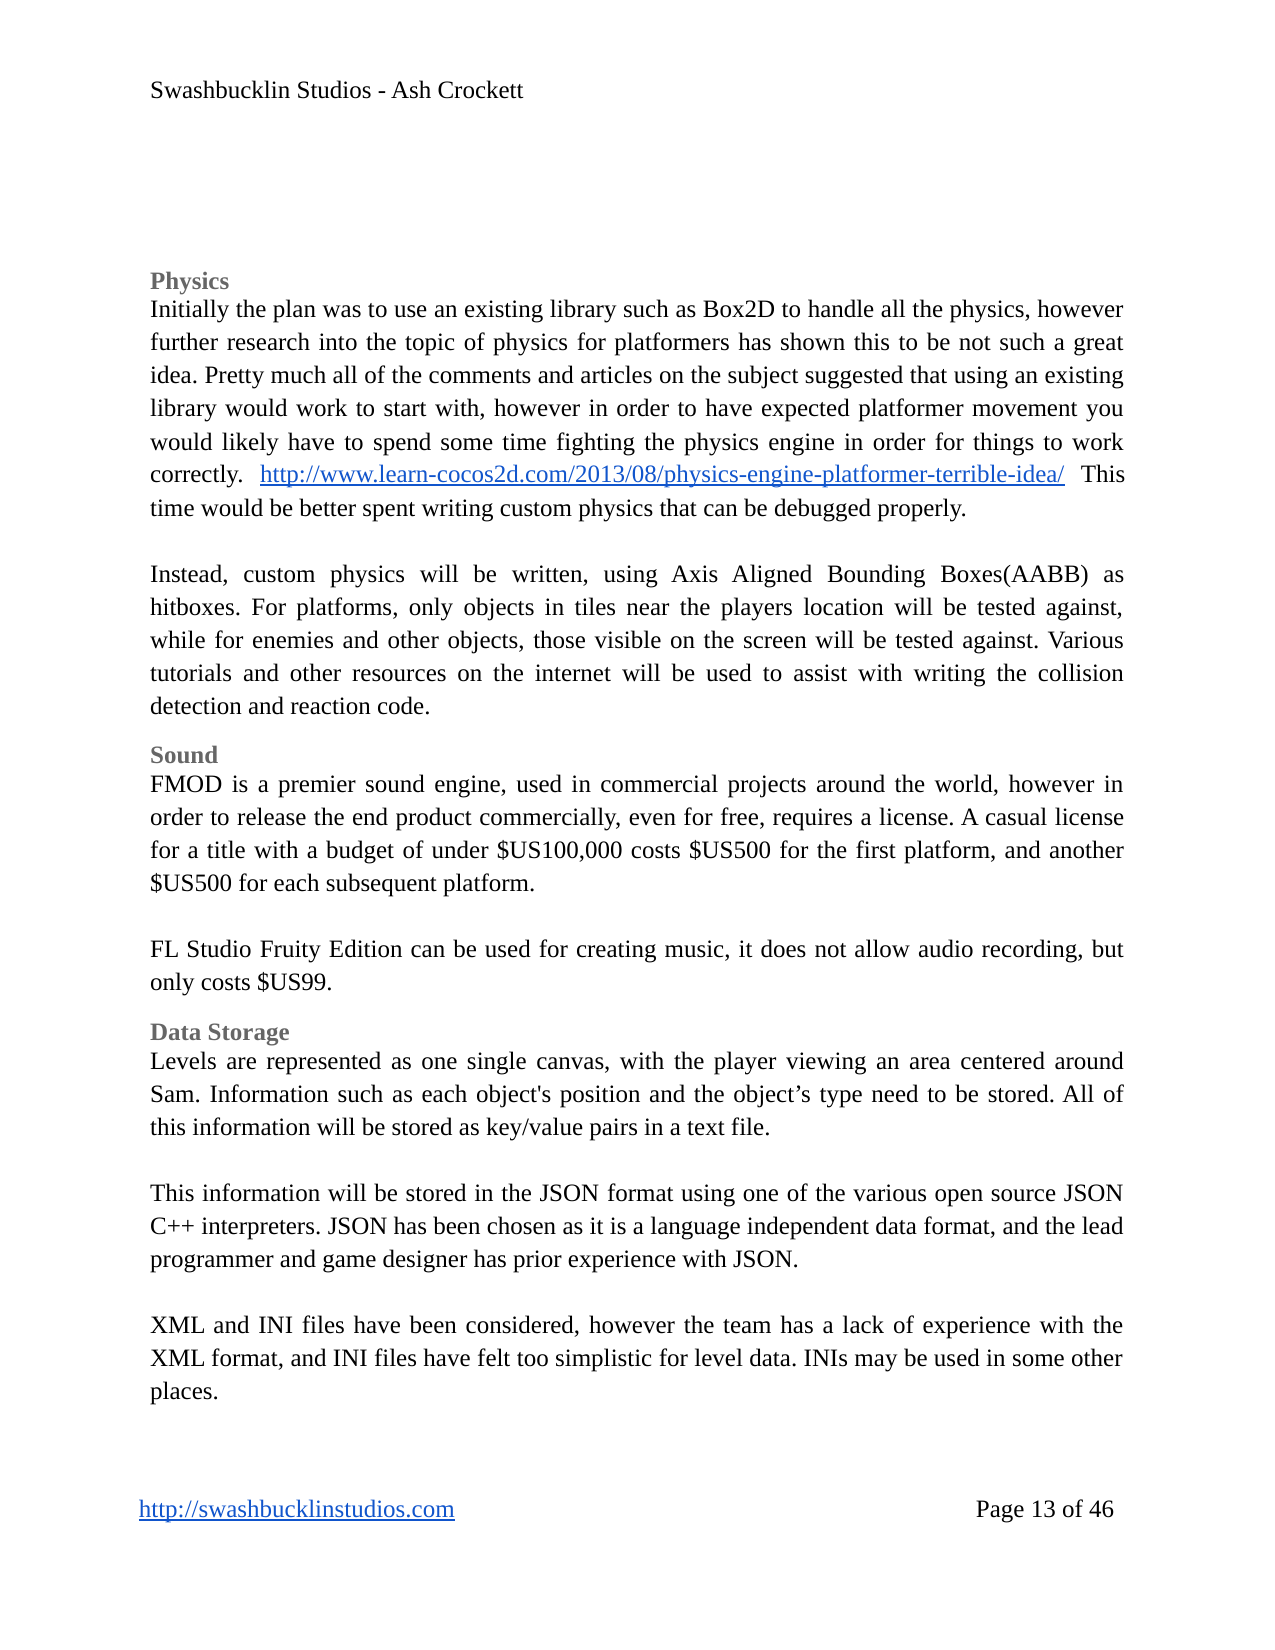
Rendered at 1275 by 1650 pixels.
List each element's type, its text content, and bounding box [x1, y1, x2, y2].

text Levels are represented as one single canvas, with the player viewing an area centered around Sam. Information such as each object's position and the object’s type need to be stored. All of this information will be stored as key/value pairs in a text file. [150, 1046, 1125, 1141]
text Initially the plan was to use an existing library such as Box2D to handle all the physics, however further research into the topic of physics for platformers has shown this to be not such a great idea. Pretty much all of the comments and articles on the subject suggested that using an existing library would work to start with, however in order to have expected platformer movement you would likely have to spend some time fighting the physics engine in order for things to work correctly. http://www.learn-cocos2d.com/2013/08/physics-engine-platformer-terrible-idea/ This time would be better spent writing custom physics that can be debugged properly. [150, 294, 1125, 521]
subtitle Physics [150, 266, 1125, 294]
text FMOD is a premier sound engine, used in commercial projects around the world, however in order to release the end product commercially, even for free, requires a license. A casual license for a title with a budget of under $US100,000 costs $US500 for the first platform, and another $US500 for each subsequent platform. [150, 769, 1125, 897]
text This information will be stored in the JSON format using one of the various open source JSON C++ interpreters. JSON has been chosen as it is a language independent data format, and the lead programmer and game designer has prior experience with JSON. [150, 1178, 1125, 1273]
text XML and INI files have been considered, however the team has a lack of experience with the XML format, and INI files have felt too simplistic for level data. INIs may be used in some other places. [150, 1310, 1125, 1405]
subtitle Data Storage [150, 1017, 1125, 1046]
subtitle Sound [150, 740, 1125, 769]
text FL Studio Fruity Edition can be used for creating music, it does not allow audio recording, but only costs $US99. [150, 934, 1125, 996]
text Instead, custom physics will be written, using Axis Aligned Bounding Boxes(AABB) as hitboxes. For platforms, only objects in tiles near the players location will be tested against, while for enemies and other objects, those visible on the screen will be tested against. Various tutorials and other resources on the internet will be used to assist with writing the collision detection and reaction code. [150, 559, 1125, 719]
